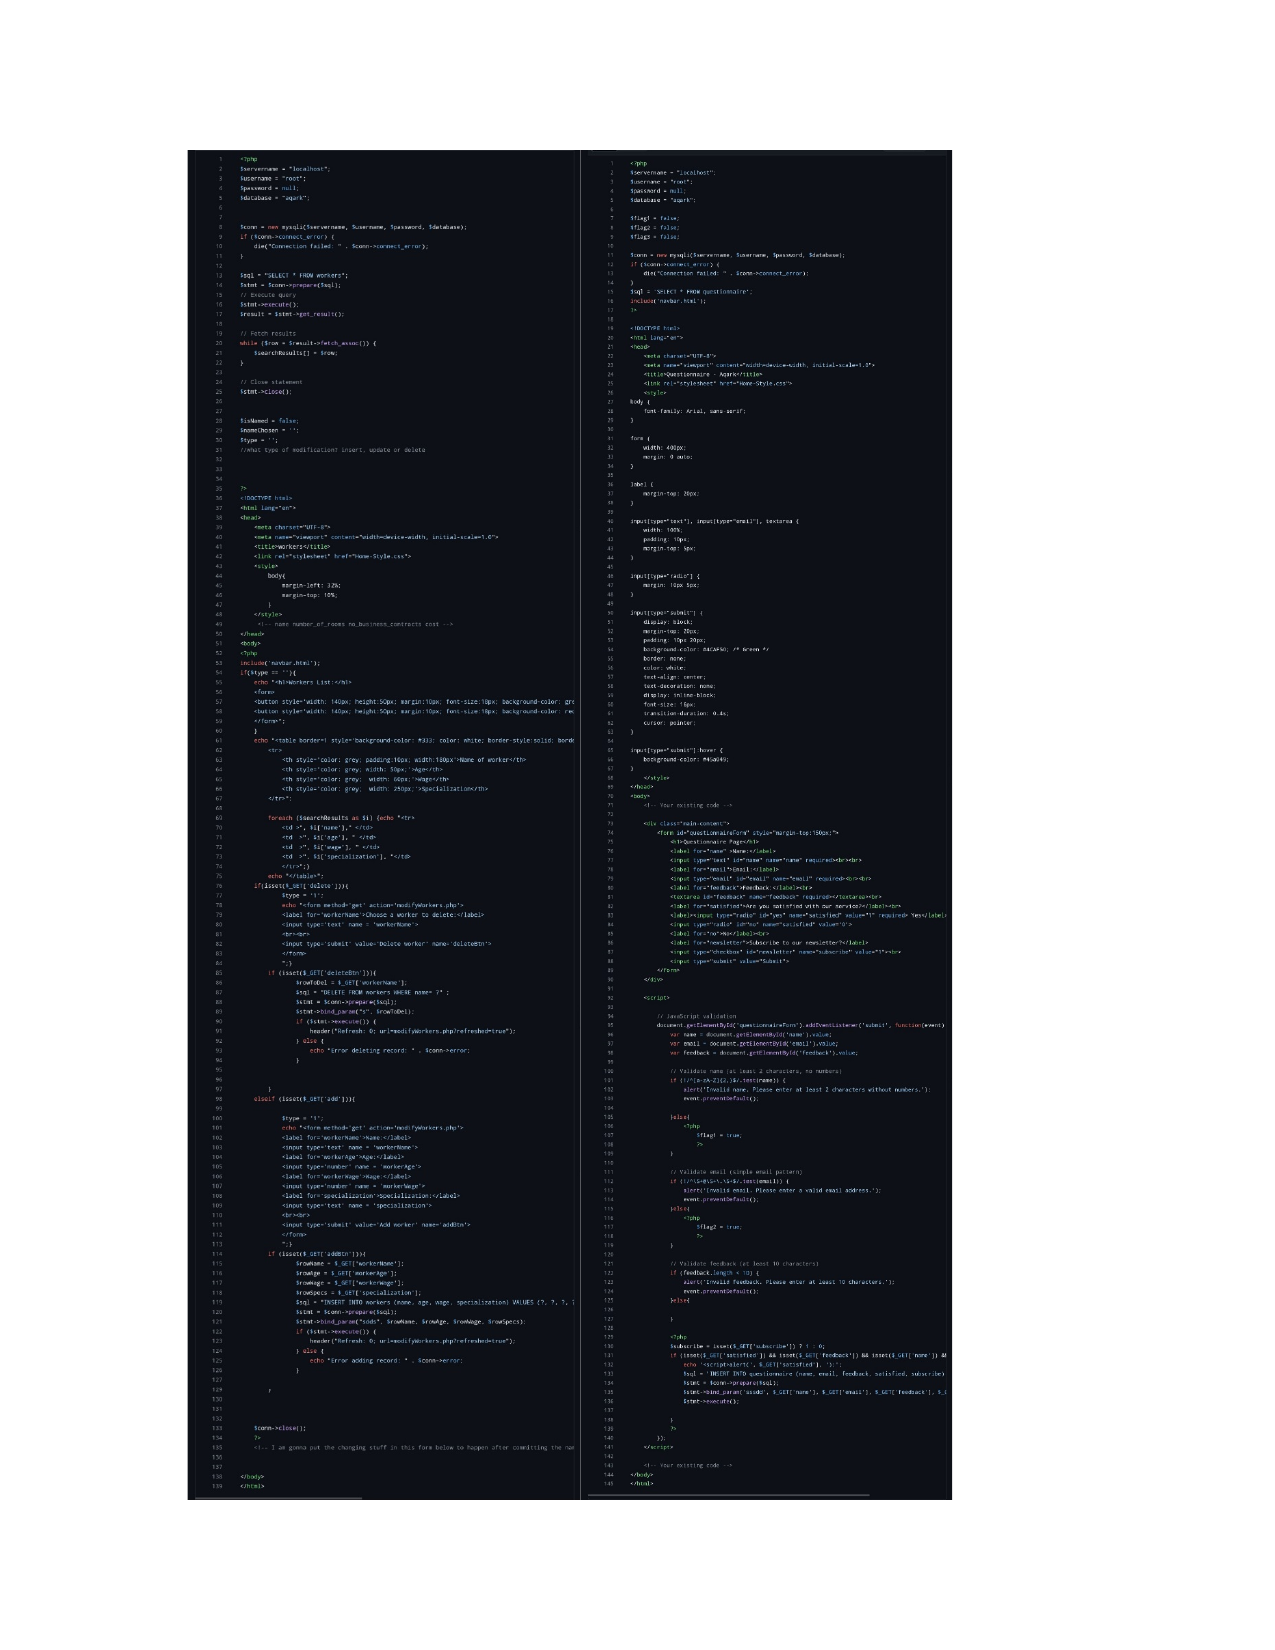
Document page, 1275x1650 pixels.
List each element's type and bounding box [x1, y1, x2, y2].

picture [187, 150, 953, 1500]
